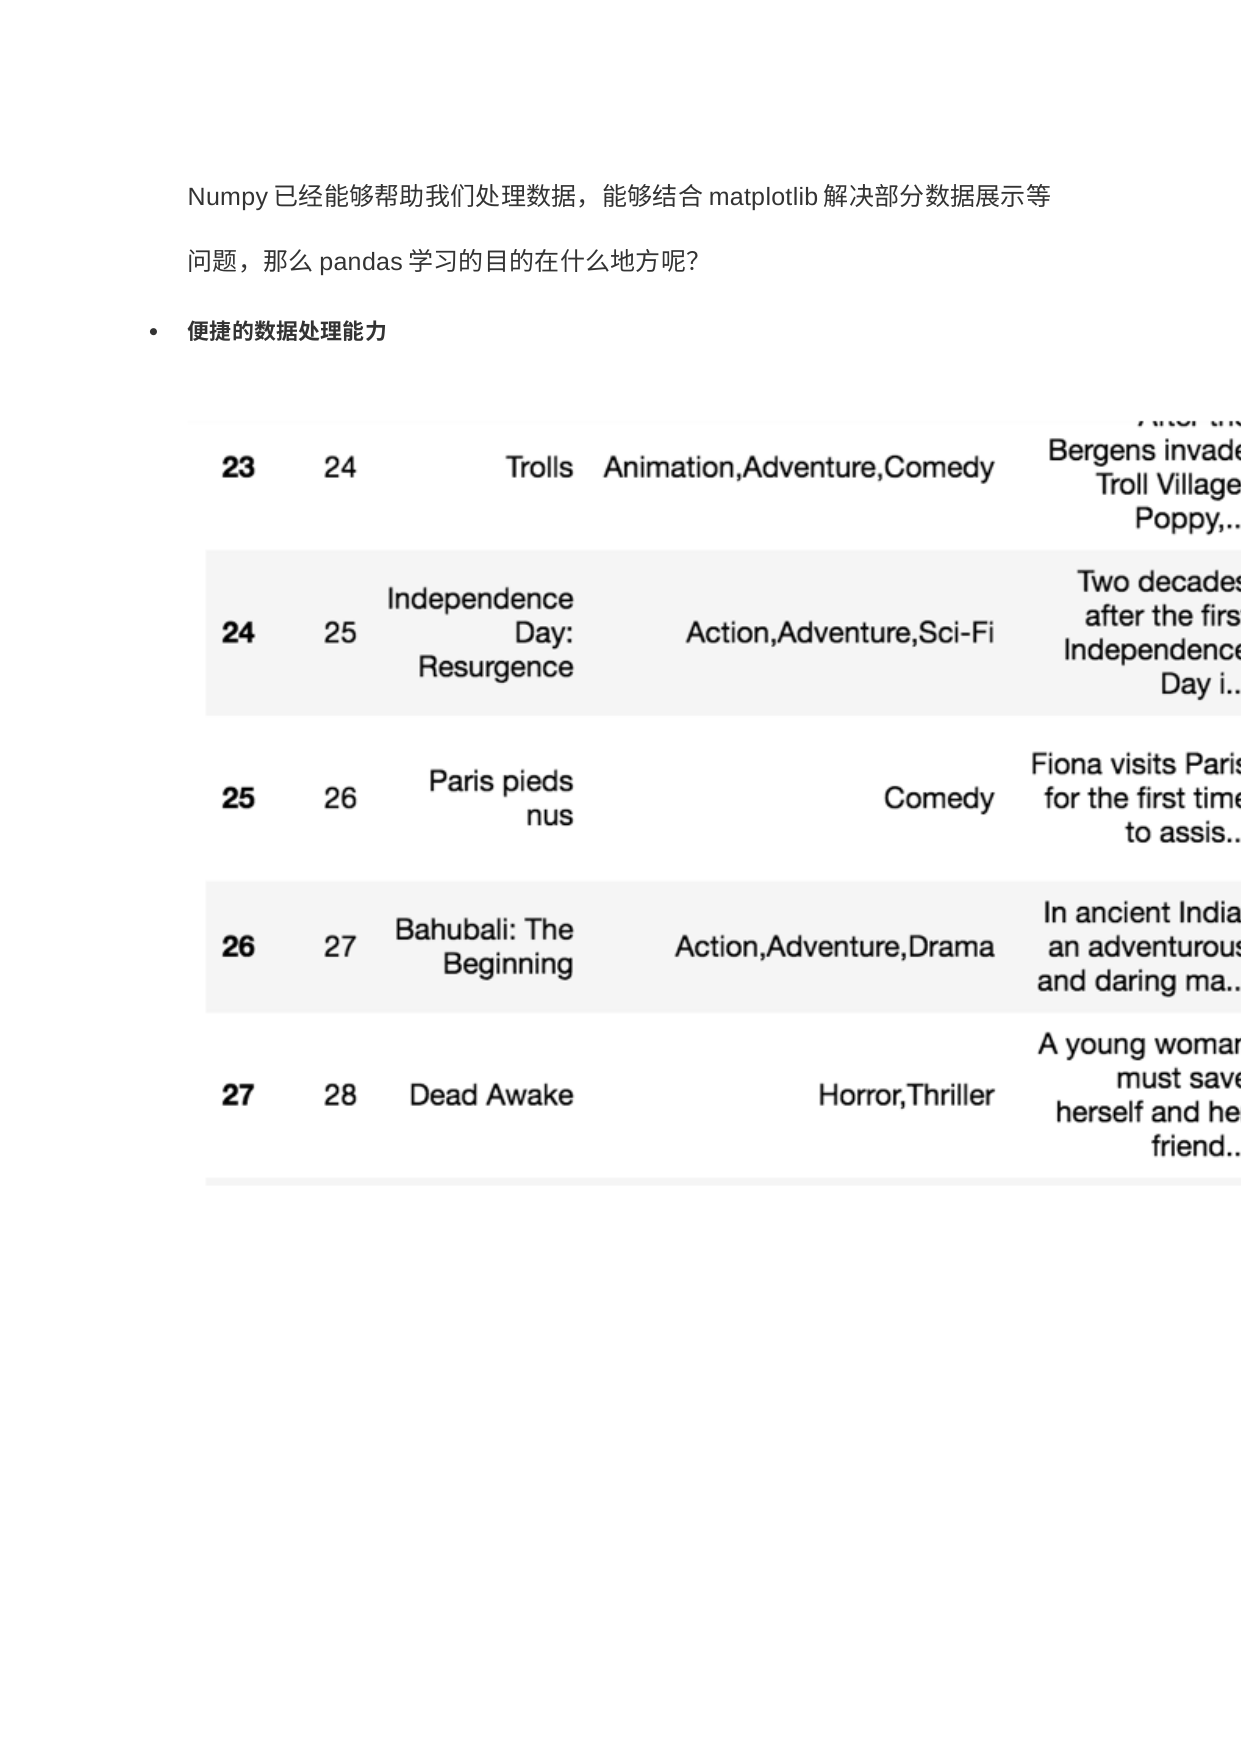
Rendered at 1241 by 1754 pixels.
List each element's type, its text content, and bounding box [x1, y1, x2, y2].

text Numpy已经能够帮助我们处理数据，能够结合matplotlib解决部分数据展示等问题，那么pandas学习的目的在什么地方呢？ [187, 162, 1053, 292]
list 便捷的数据处理能力 [150, 313, 1053, 346]
picture [187, 365, 1241, 1214]
